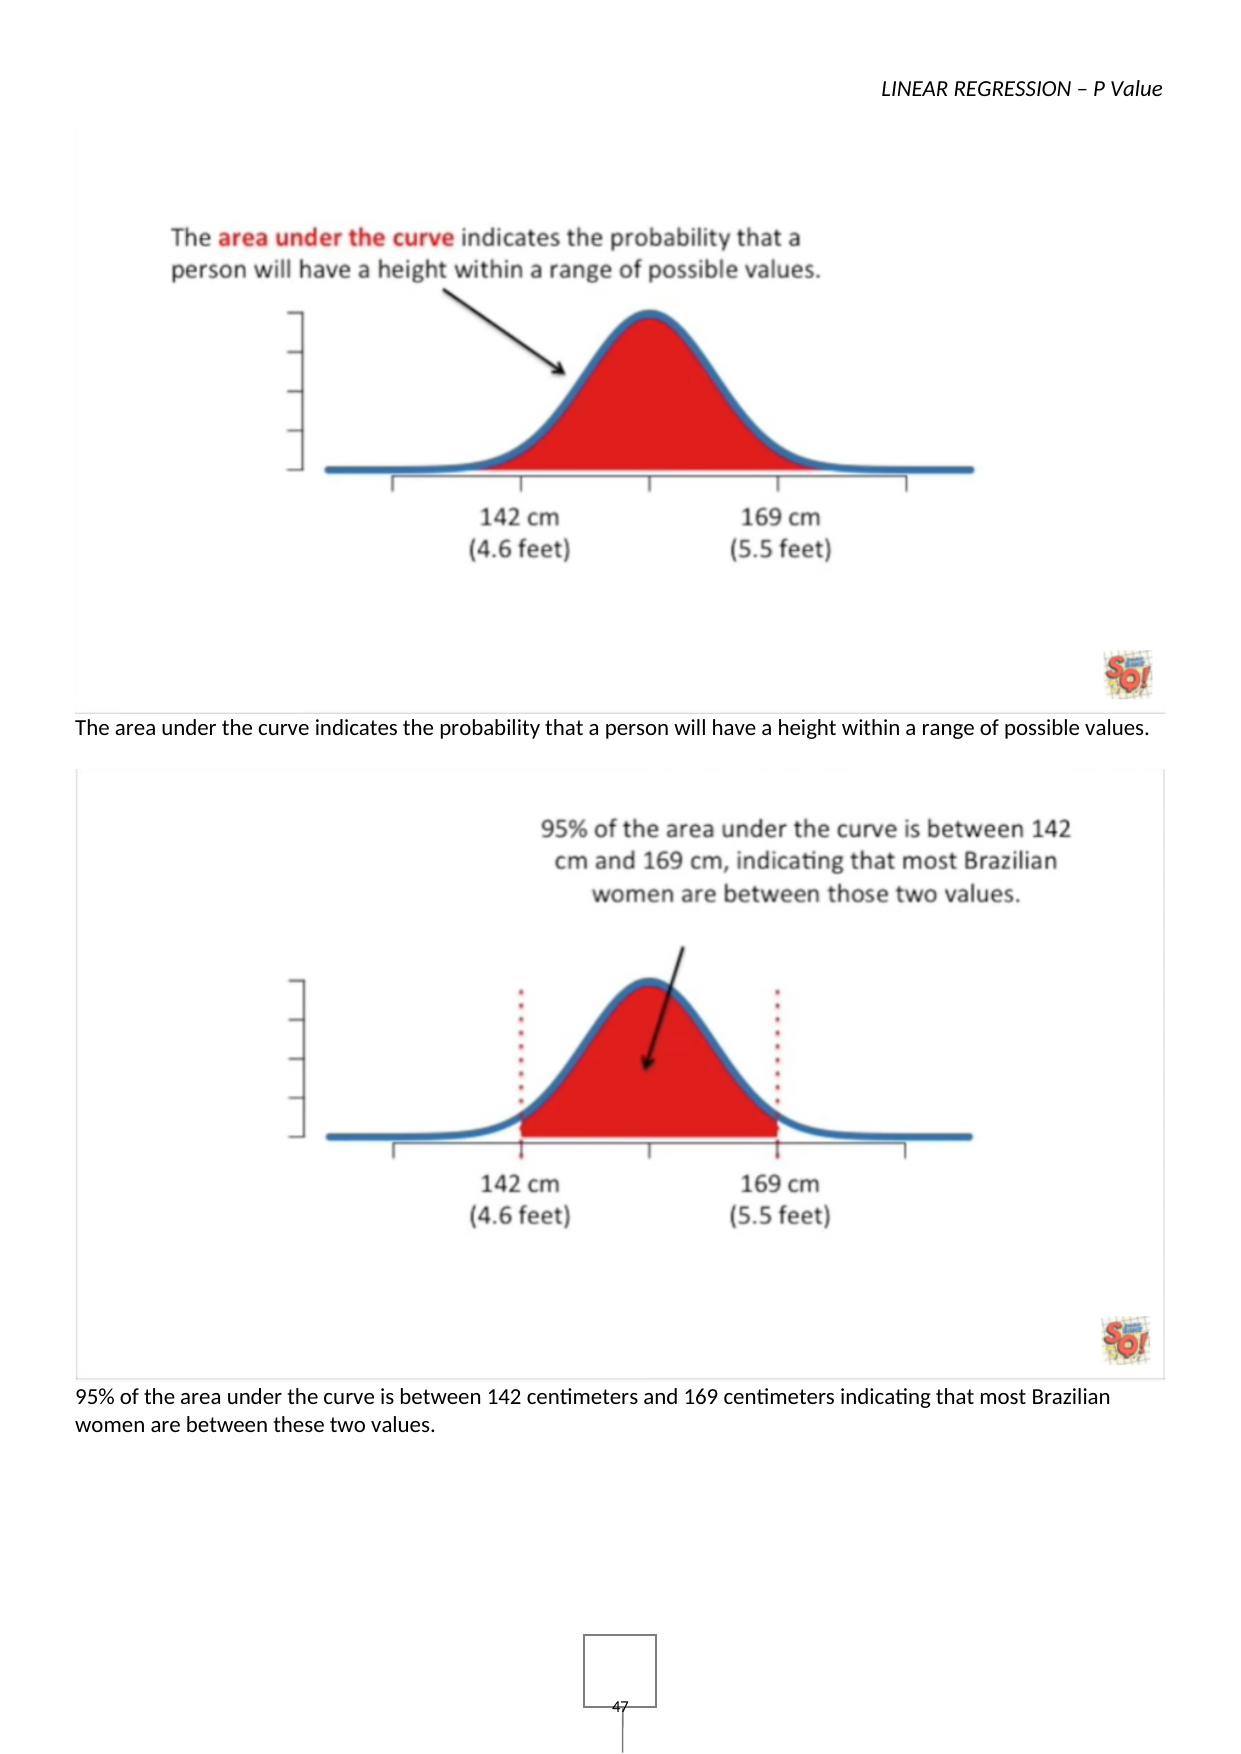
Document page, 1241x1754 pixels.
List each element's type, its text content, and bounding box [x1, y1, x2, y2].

picture [75, 101, 1166, 714]
text 95% of the area under the curve is between 142 centimeters and 169 centimeters indicating that most Brazilian women are between these two values. [75, 1382, 1165, 1438]
picture [75, 769, 1166, 1382]
text The area under the curve indicates the probability that a person will have a height within a range of possible values. [75, 714, 1165, 741]
